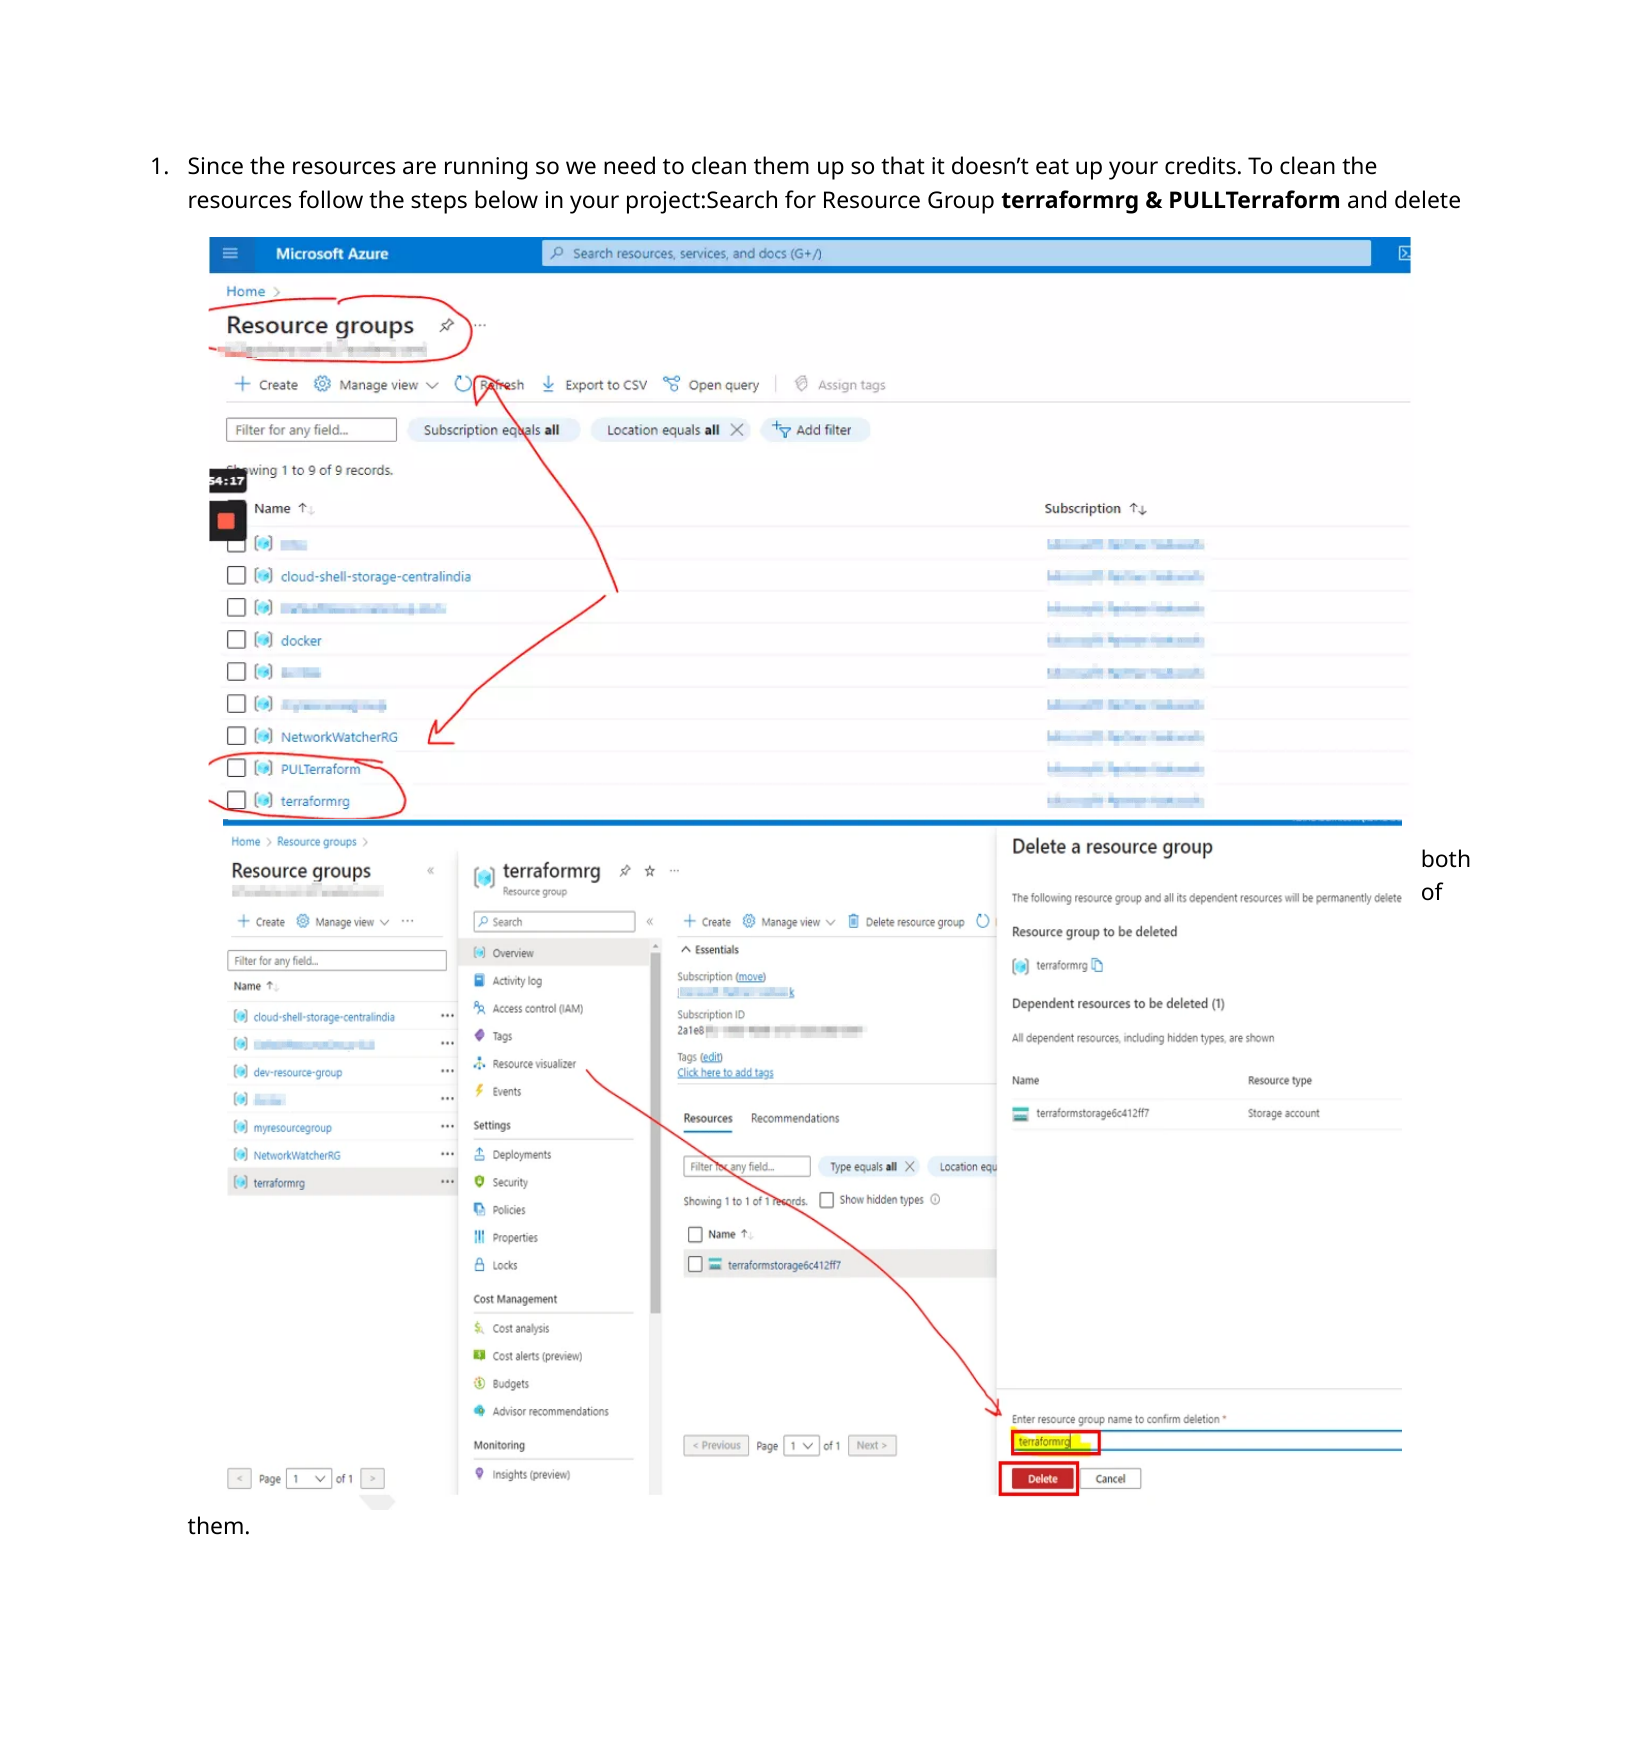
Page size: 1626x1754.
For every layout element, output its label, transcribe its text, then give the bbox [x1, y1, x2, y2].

picture [208, 237, 1415, 1510]
